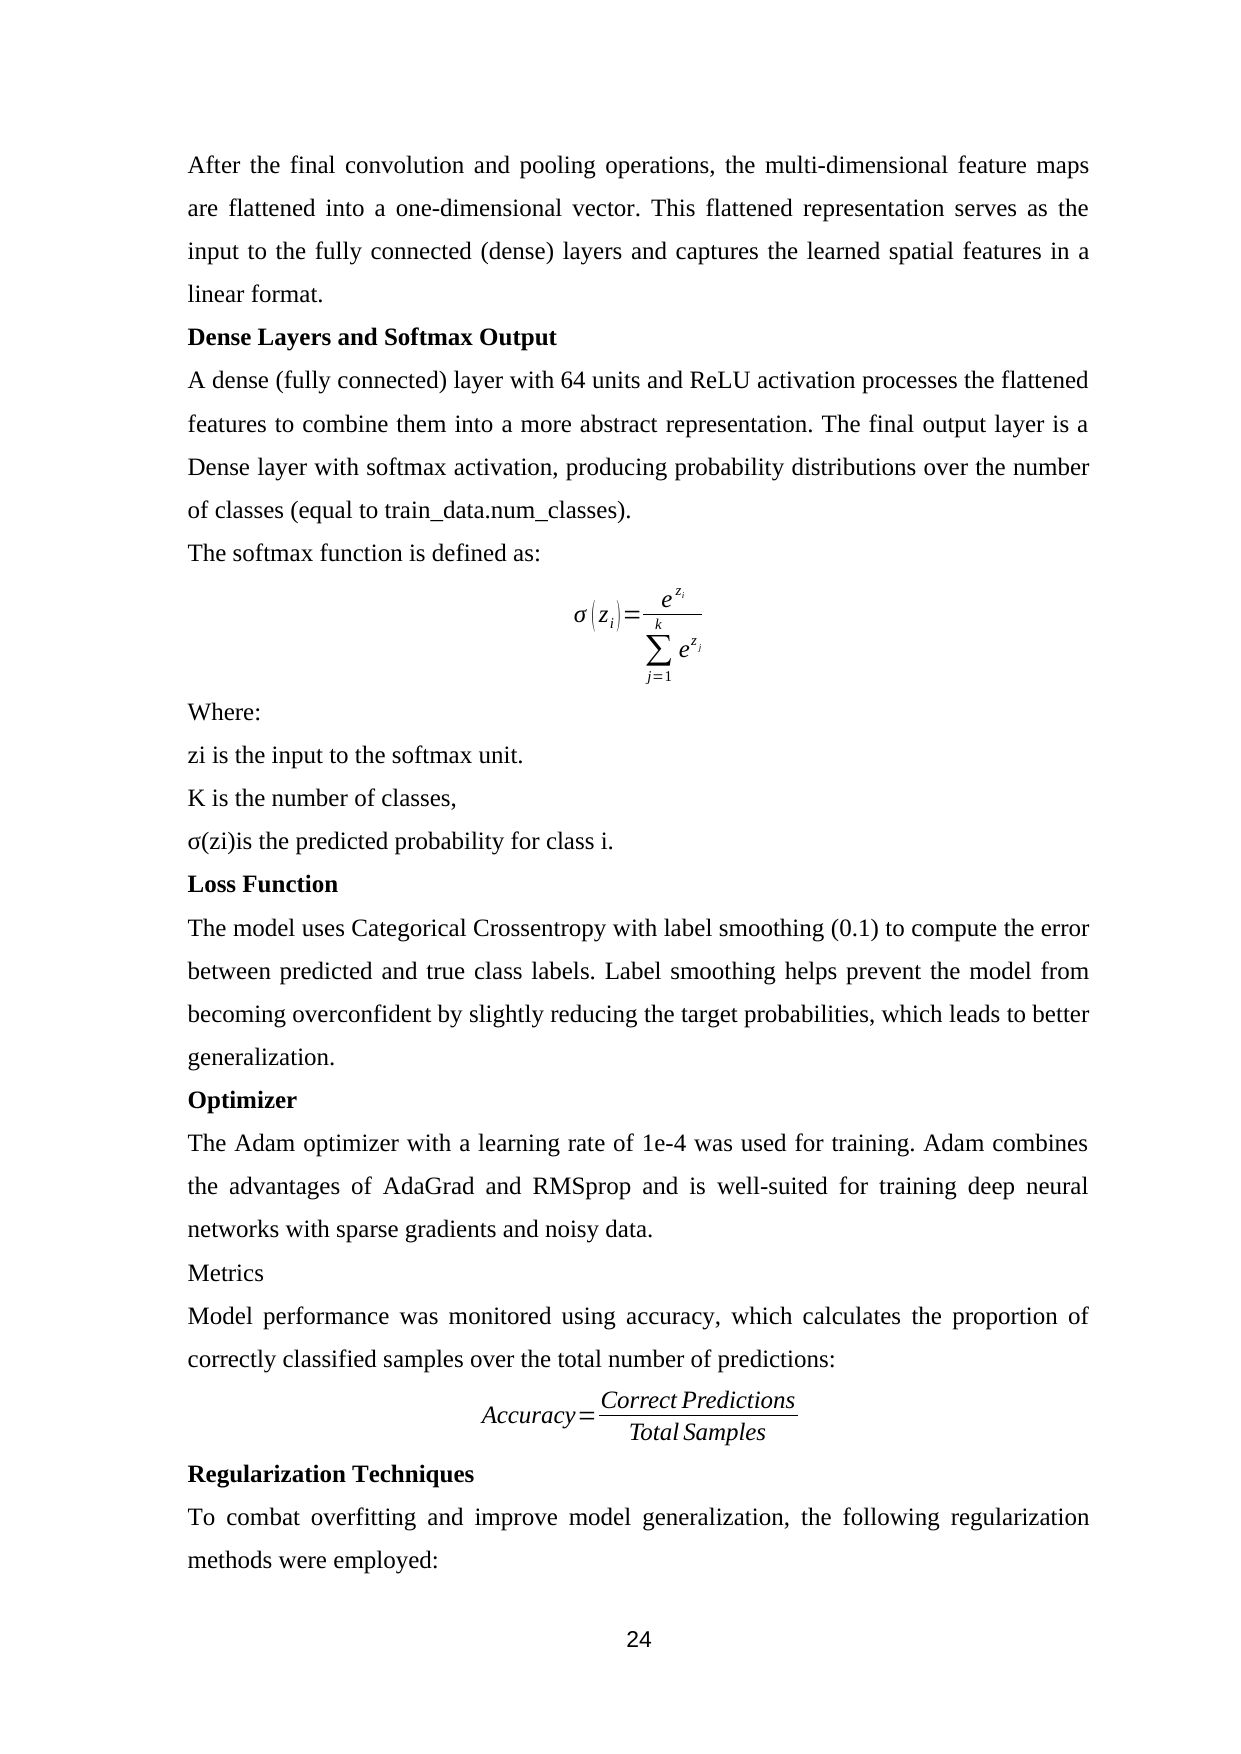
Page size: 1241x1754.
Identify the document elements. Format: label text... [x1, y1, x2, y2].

text σ(zi)is the predicted probability for class i. [187, 826, 1090, 855]
text zi​ is the input to the softmax unit. [187, 740, 1090, 769]
text The Adam optimizer with a learning rate of 1e-4 was used for training. Adam combines the advantages of AdaGrad and RMSprop and is well-suited for training deep neural networks with sparse gradients and noisy data. [187, 1128, 1090, 1243]
text Where: [187, 697, 1090, 726]
text K is the number of classes, [187, 783, 1090, 812]
text Loss Function [187, 869, 1090, 898]
text Regularization Techniques [187, 1459, 1090, 1488]
text To combat overfitting and improve model generalization, the following regularization methods were employed: [187, 1502, 1090, 1574]
text Metrics [187, 1258, 1090, 1286]
text Dense Layers and Softmax Output [187, 322, 1090, 351]
text After the final convolution and pooling operations, the multi-dimensional feature maps are flattened into a one-dimensional vector. This flattened representation serves as the input to the fully connected (dense) layers and captures the learned spatial features in a linear format. [187, 150, 1090, 308]
text Optimizer [187, 1085, 1090, 1114]
text Model performance was monitored using accuracy, which calculates the proportion of correctly classified samples over the total number of predictions: [187, 1301, 1090, 1373]
text A dense (fully connected) layer with 64 units and ReLU activation processes the flattened features to combine them into a more abstract representation. The final output layer is a Dense layer with softmax activation, producing probability distributions over the number of classes (equal to train_data.num_classes). [187, 366, 1090, 524]
text The softmax function is defined as: [187, 538, 1090, 567]
text The model uses Categorical Crossentropy with label smoothing (0.1) to compute the error between predicted and true class labels. Label smoothing helps prevent the model from becoming overconfident by slightly reducing the target probabilities, which leads to better generalization. [187, 913, 1090, 1071]
